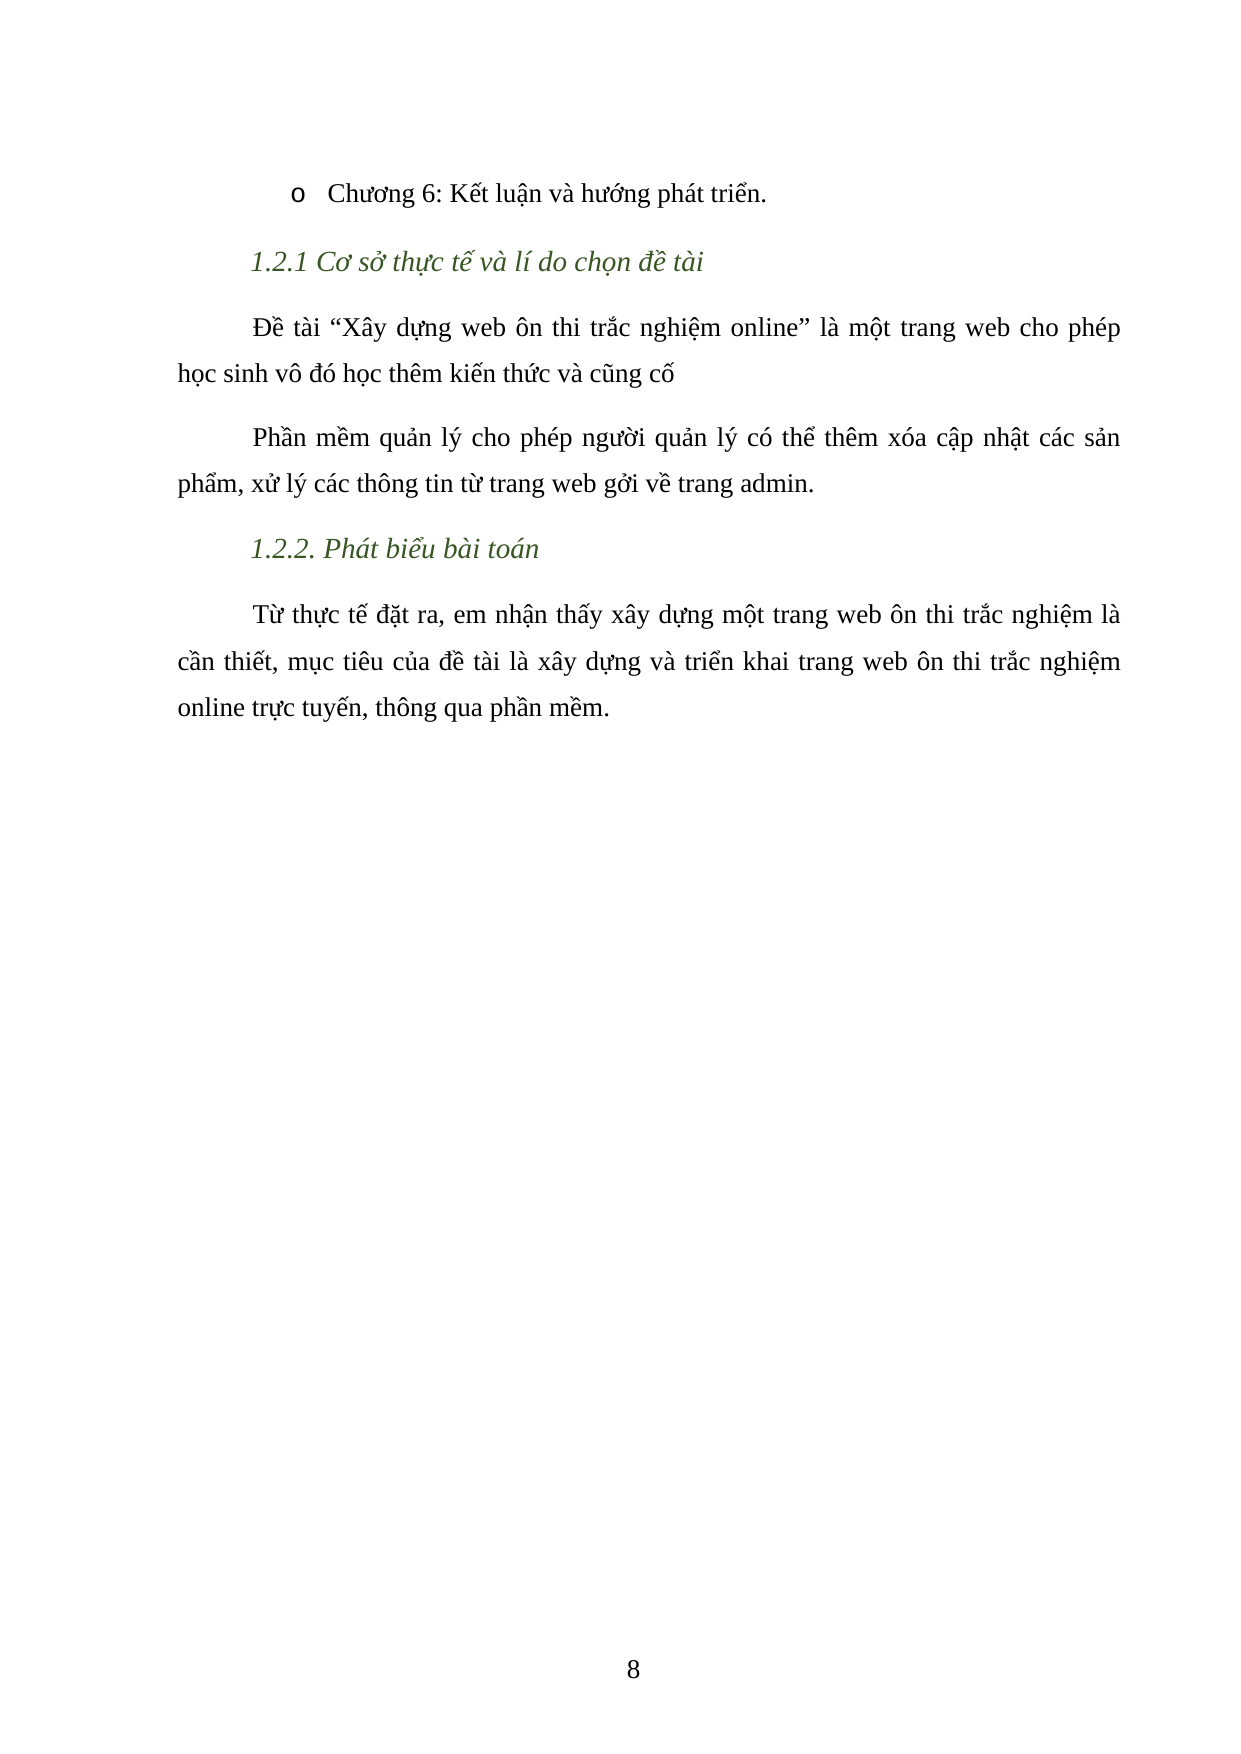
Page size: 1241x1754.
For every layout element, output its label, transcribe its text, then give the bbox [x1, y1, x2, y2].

subtitle 1.2.2. Phát biểu bài toán [177, 531, 1122, 564]
text Từ thực tế đặt ra, em nhận thấy xây dựng một trang web ôn thi trắc nghiệm là cần thiết, mục tiêu của đề tài là xây dựng và triển khai trang web ôn thi trắc nghiệm online trực tuyến, thông qua phần mềm. [177, 598, 1122, 722]
subtitle 1.2.1 Cơ sở thực tế và lí do chọn đề tài [177, 244, 1122, 277]
text Đề tài “Xây dựng web ôn thi trắc nghiệm online” là một trang web cho phép học sinh vô đó học thêm kiến thức và cũng cố [177, 311, 1122, 389]
list Chương 6: Kết luận và hướng phát triển. [290, 177, 1122, 211]
text Phần mềm quản lý cho phép người quản lý có thể thêm xóa cập nhật các sản phẩm, xử lý các thông tin từ trang web gởi về trang admin. [177, 421, 1122, 499]
